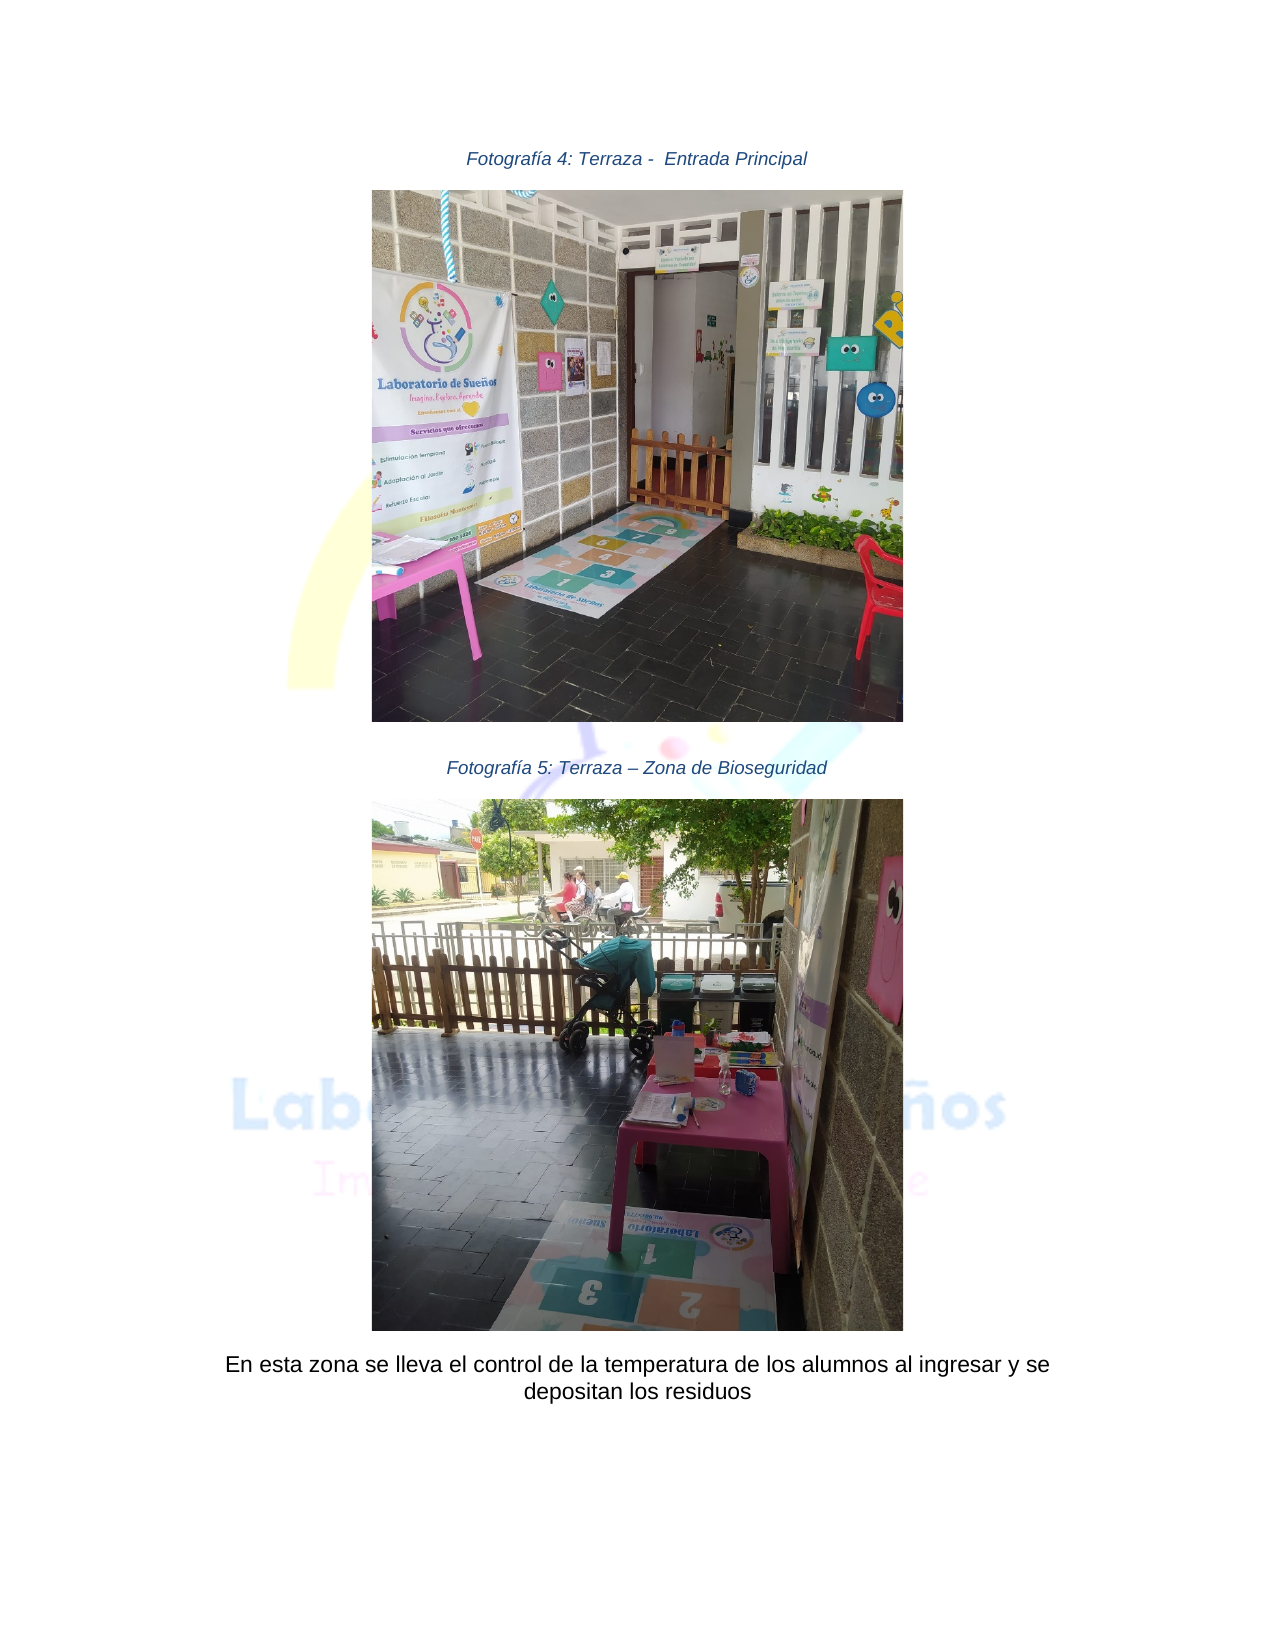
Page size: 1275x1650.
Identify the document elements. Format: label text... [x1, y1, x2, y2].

picture [371, 190, 904, 722]
text En esta zona se lleva el control de la temperatura de los alumnos al ingresar y se depositan los residuos [177, 1351, 1098, 1404]
picture [371, 799, 904, 1331]
